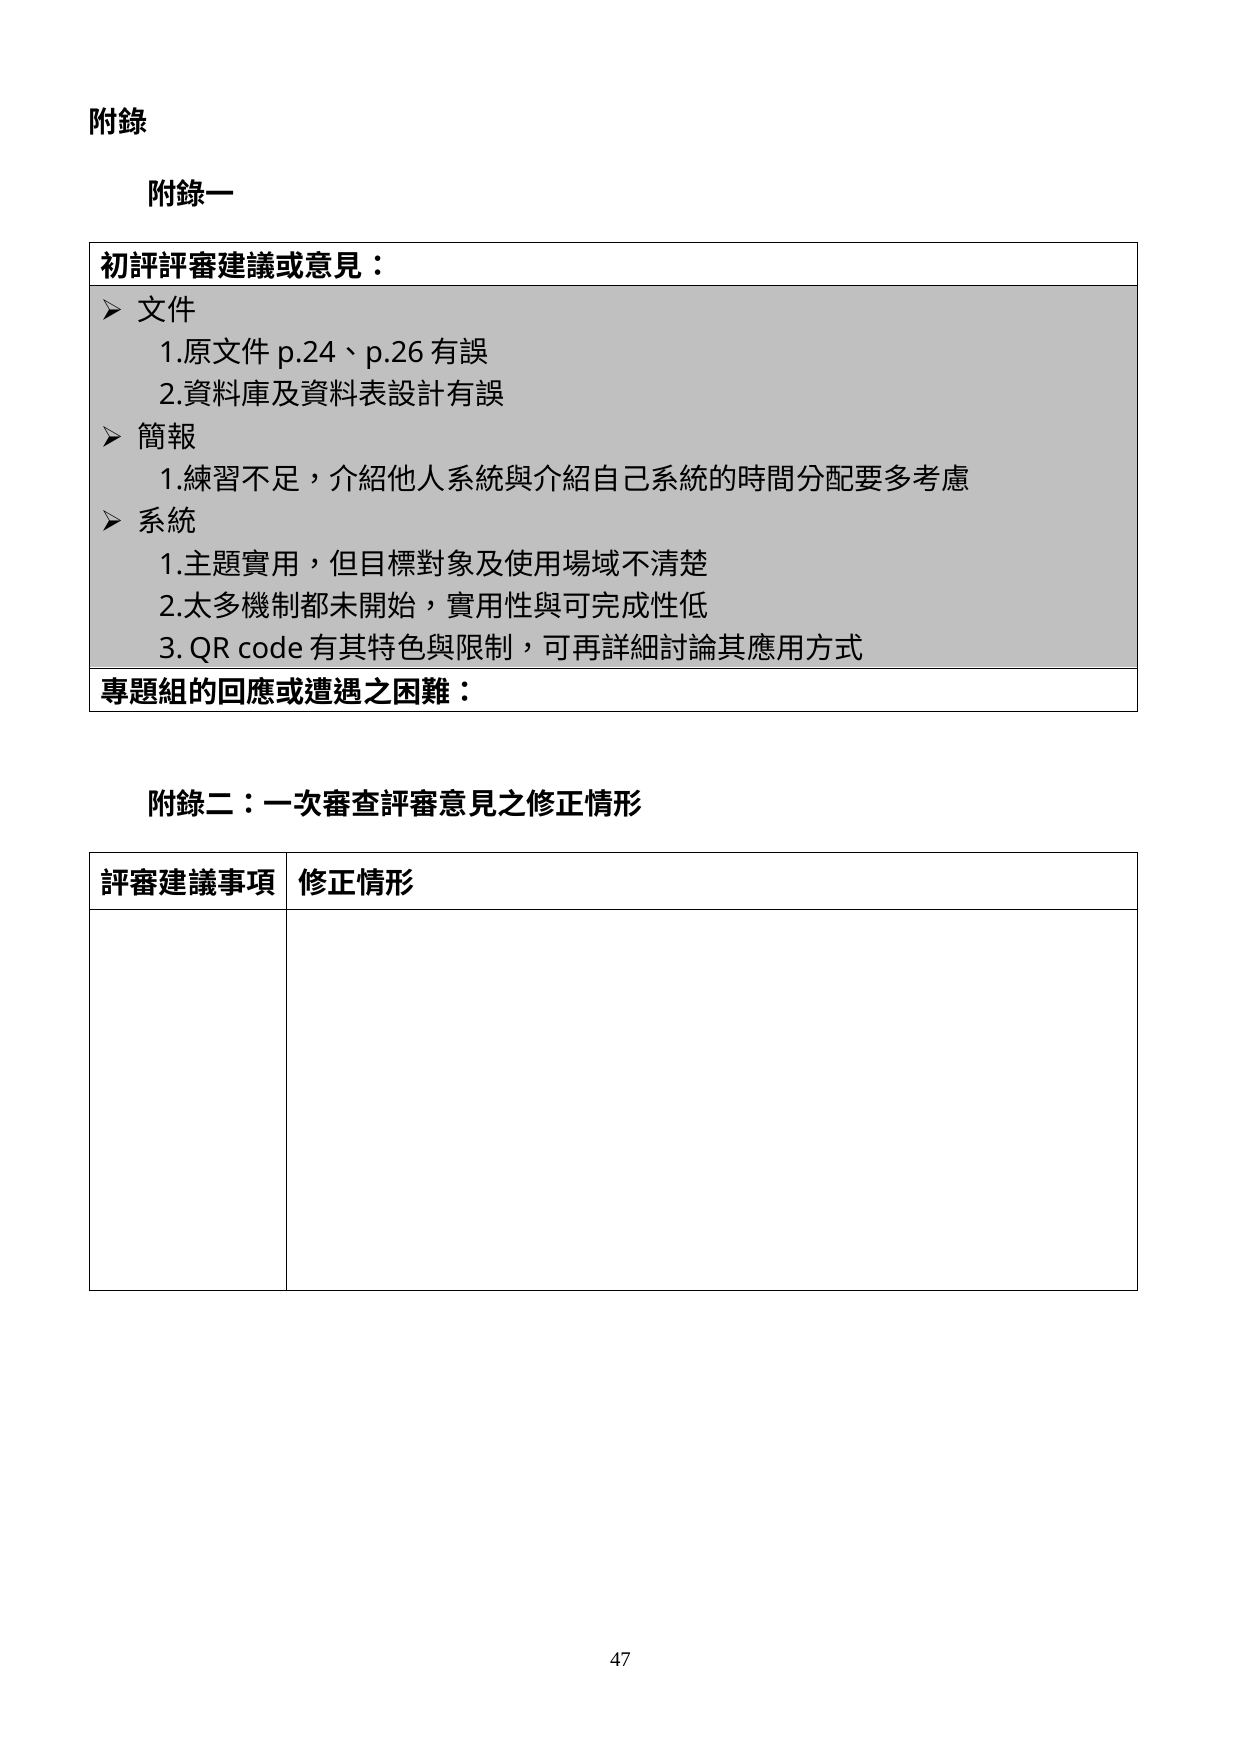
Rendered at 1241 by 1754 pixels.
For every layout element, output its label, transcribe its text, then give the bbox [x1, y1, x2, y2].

subtitle 附錄一 [89, 170, 1152, 213]
table_cell [287, 910, 1137, 1290]
text 附錄二：一次審查評審意見之修正情形 [89, 781, 1152, 823]
subtitle 附錄 [89, 99, 1152, 141]
table_cell [90, 910, 286, 1290]
table_cell 文件 1.原文件p.24、p.26有誤 2.資料庫及資料表設計有誤 簡報 1.練習不足，介紹他人系統與介紹自己系統的時間分配要多考慮 系統 1.主題實用，但目標對象及使用場域不清楚 2.太多機制都未開始，實用性與可完成性低 3. QR code有其特色與限制，可再詳細討論其應用方式 [90, 286, 1137, 667]
table_cell 專題組的回應或遭遇之困難： [90, 669, 1137, 711]
table_header 修正情形 [287, 853, 1137, 908]
table_header 初評評審建議或意見： [90, 243, 1137, 285]
table_header 評審建議事項 [90, 853, 286, 908]
